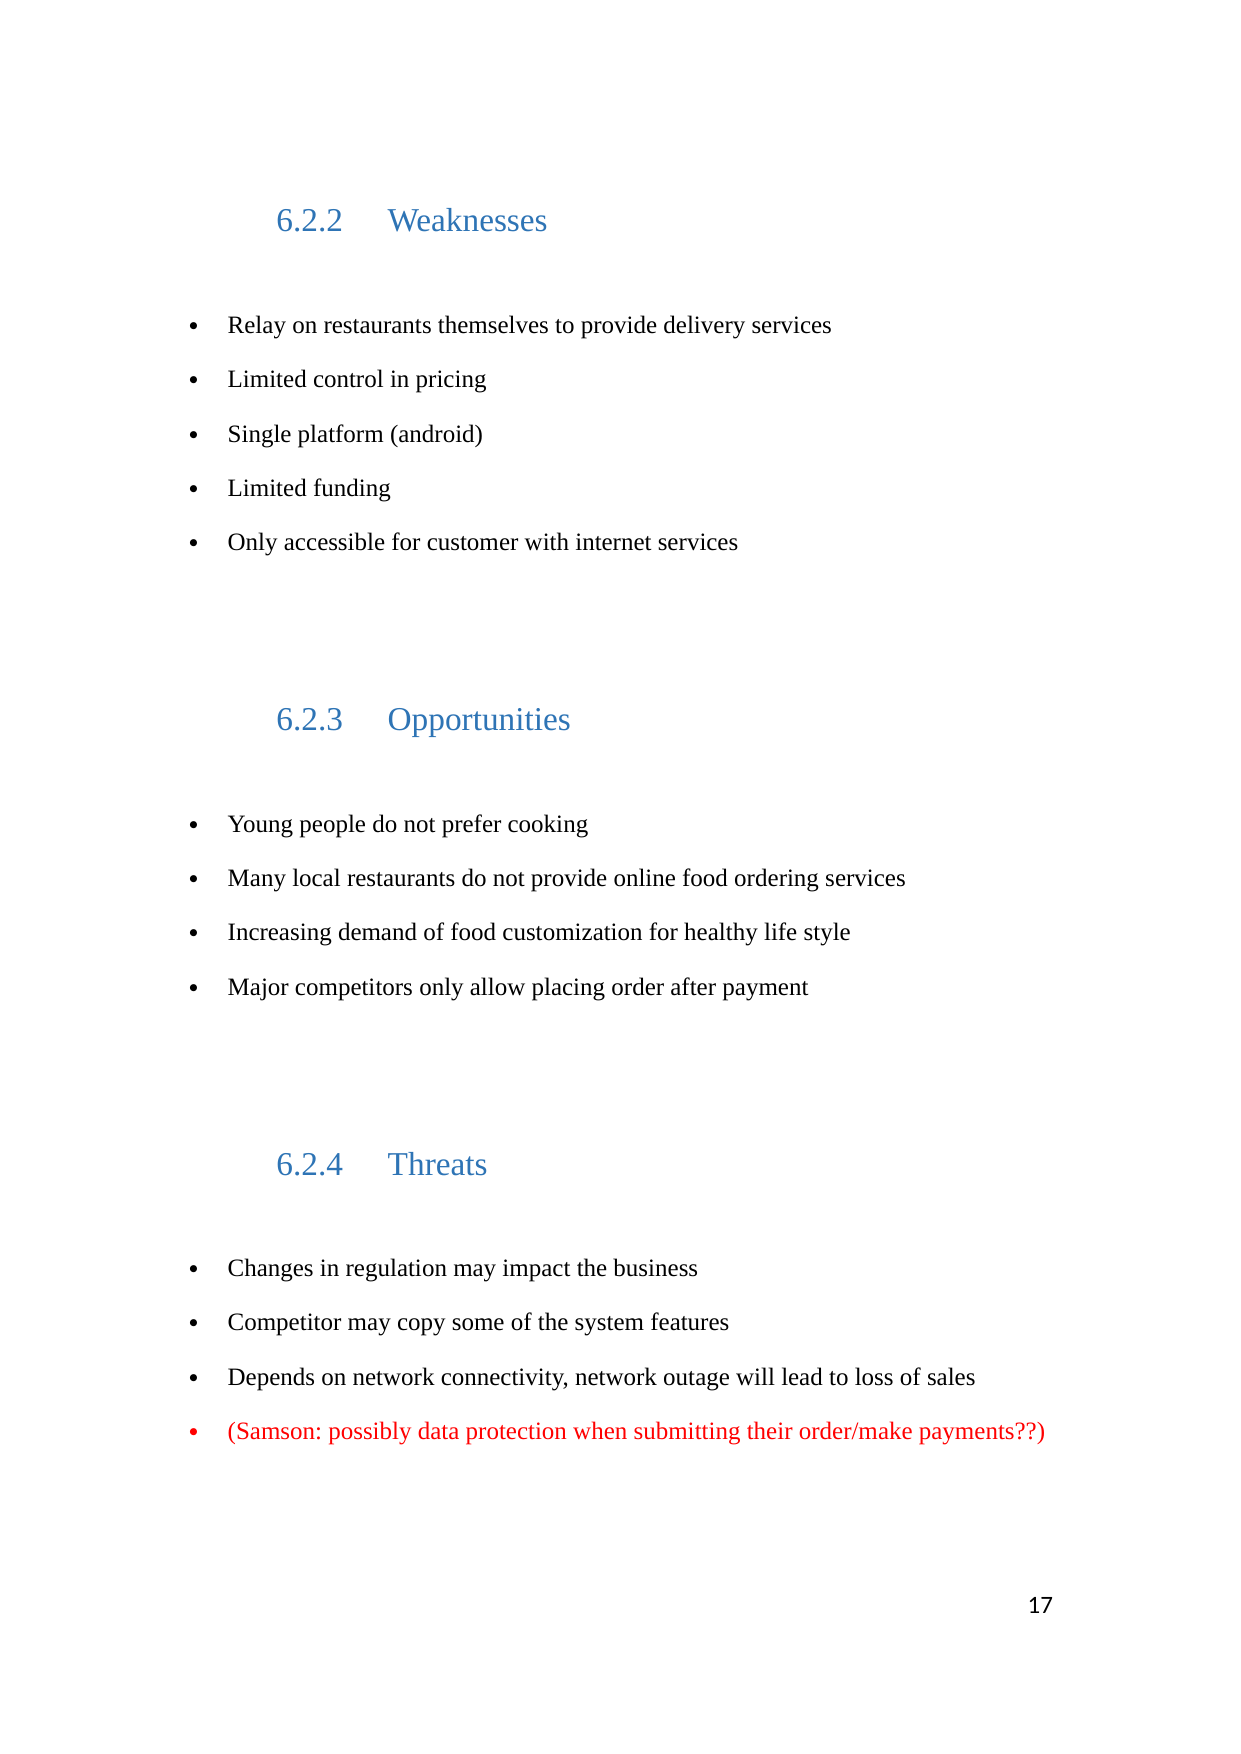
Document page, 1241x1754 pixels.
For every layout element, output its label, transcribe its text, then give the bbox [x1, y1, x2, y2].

list Increasing demand of food customization for healthy life style [190, 913, 1053, 951]
list (Samson: possibly data protection when submitting their order/make payments??) [190, 1412, 1053, 1449]
list Young people do not prefer cooking [190, 804, 1053, 842]
subtitle Weaknesses [276, 182, 1053, 257]
list Single platform (android) [190, 414, 1053, 452]
list Changes in regulation may impact the business [190, 1249, 1053, 1286]
list Relay on restaurants themselves to provide delivery services [190, 306, 1053, 343]
list Competitor may copy some of the system features [190, 1303, 1053, 1341]
list Depends on network connectivity, network outage will lead to loss of sales [190, 1357, 1053, 1395]
list Limited funding [190, 469, 1053, 506]
list Only accessible for customer with internet services [190, 523, 1053, 561]
subtitle Threats [276, 1125, 1053, 1200]
list Limited control in pricing [190, 360, 1053, 397]
subtitle Opportunities [276, 681, 1053, 756]
list Many local restaurants do not provide online food ordering services [190, 859, 1053, 896]
list Major competitors only allow placing order after payment [190, 967, 1053, 1005]
